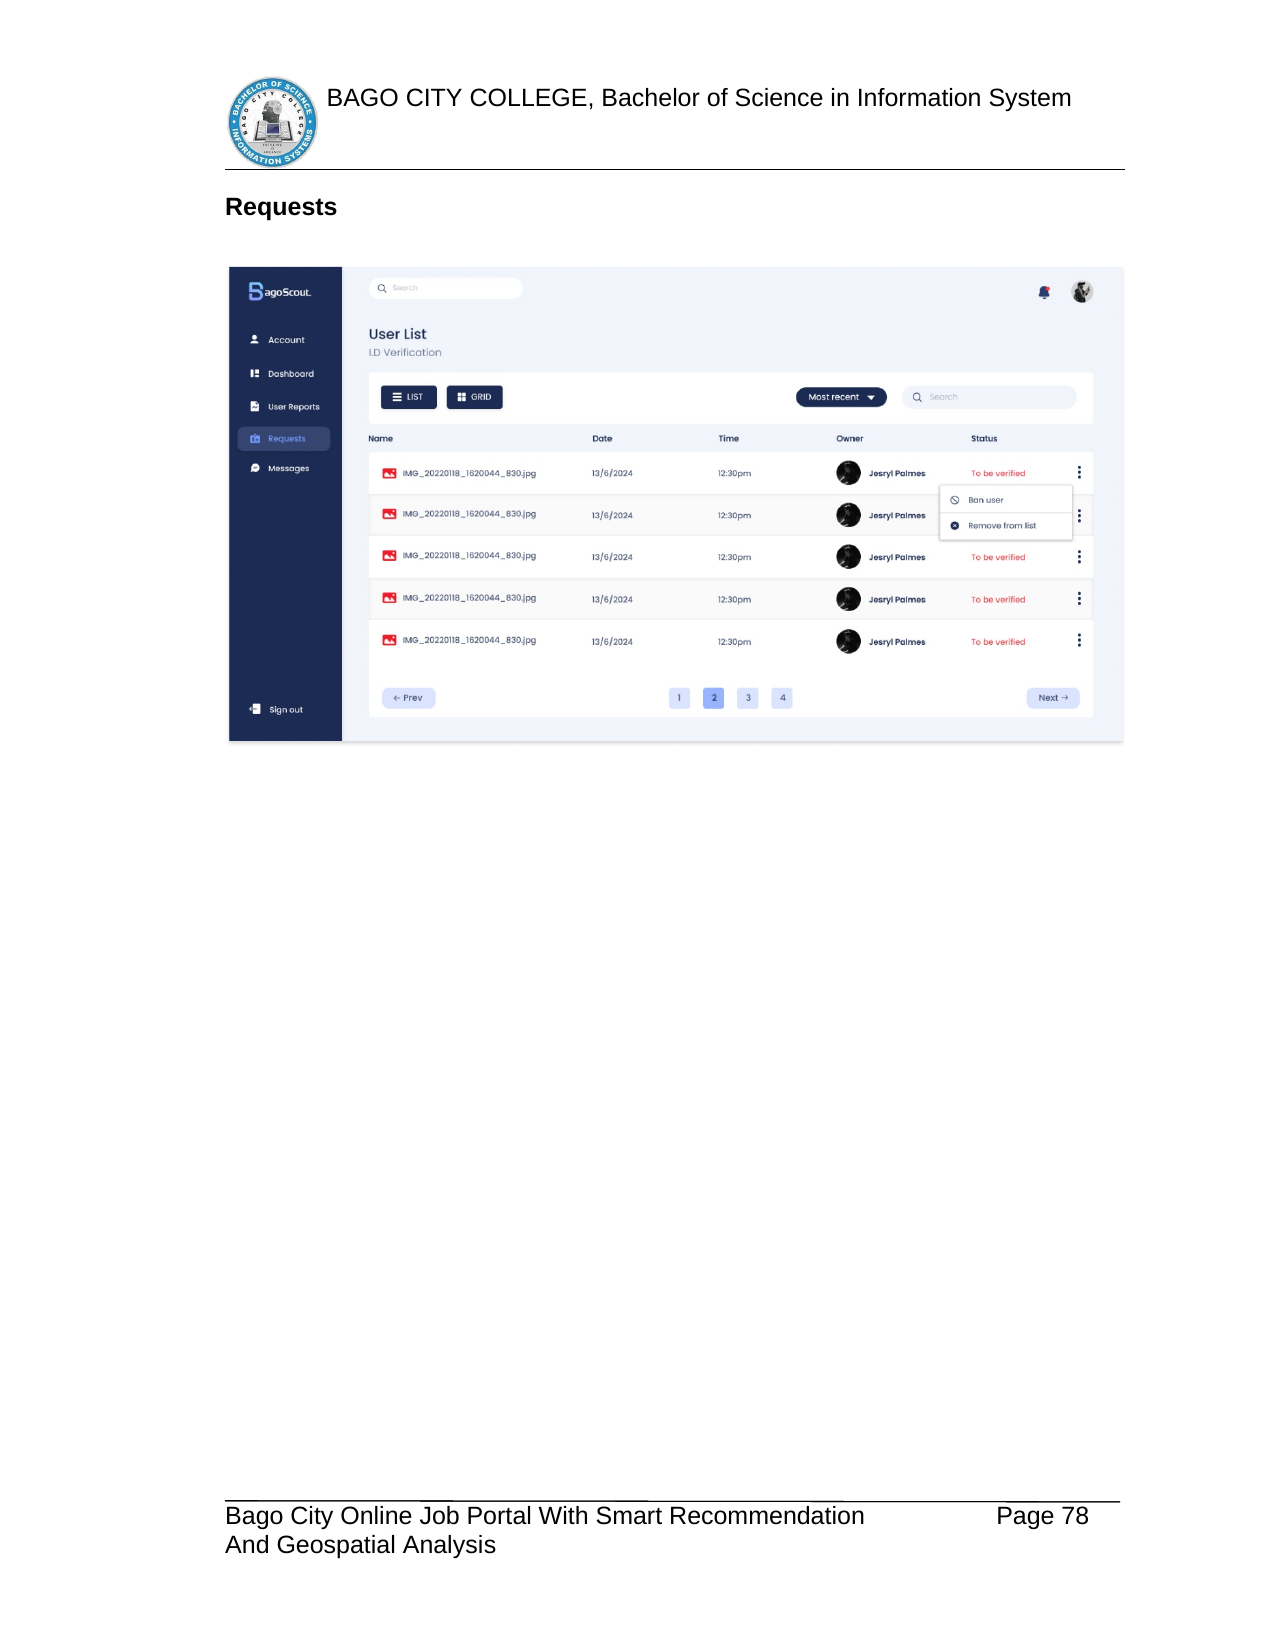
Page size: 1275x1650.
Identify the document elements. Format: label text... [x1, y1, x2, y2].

picture [225, 75, 320, 169]
picture [225, 266, 1125, 747]
text Requests [225, 192, 1125, 221]
